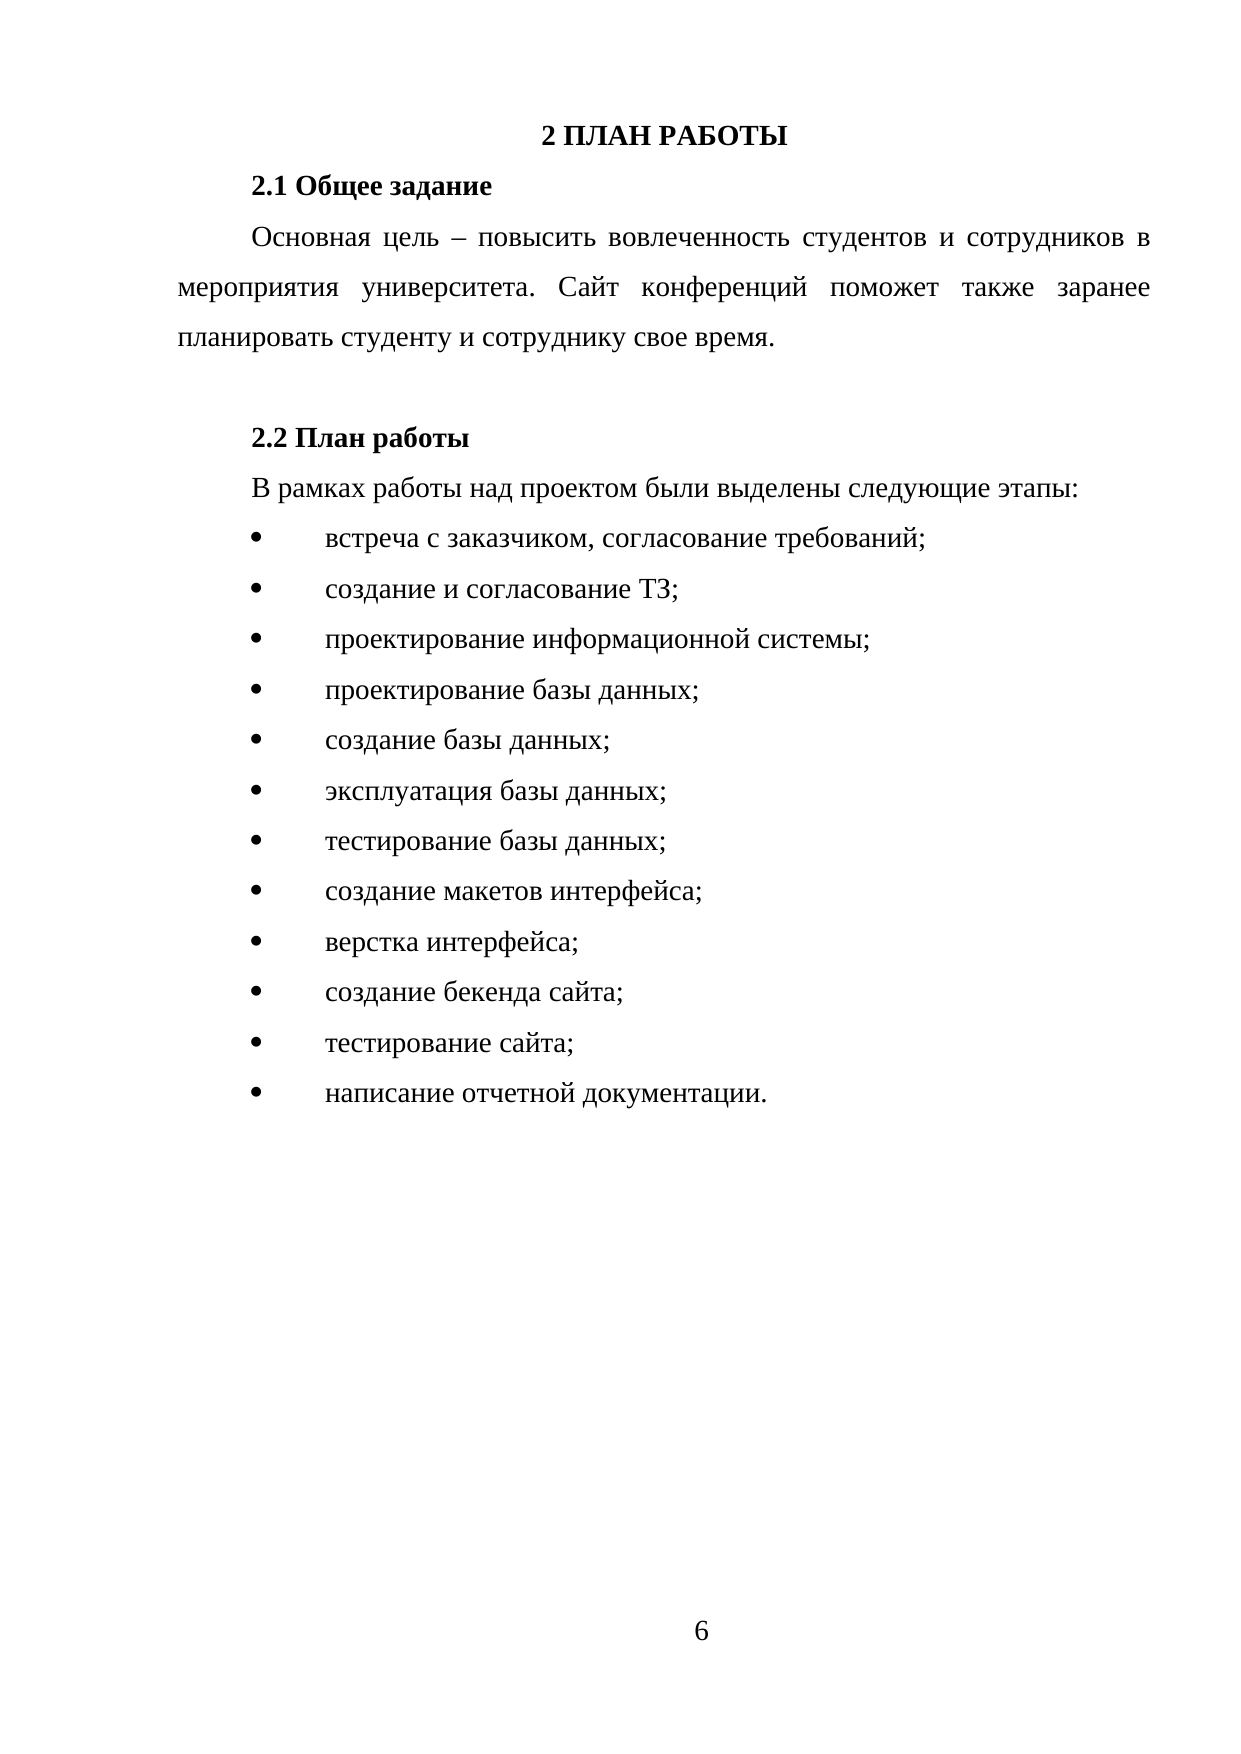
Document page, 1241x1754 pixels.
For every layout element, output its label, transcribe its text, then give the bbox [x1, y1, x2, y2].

list создание макетов интерфейса; [177, 873, 1152, 907]
text 2.1 Общее задание [177, 168, 1152, 202]
list создание базы данных; [177, 722, 1152, 756]
list встреча с заказчиком, согласование требований; [177, 521, 1152, 554]
list создание и согласование ТЗ; [177, 571, 1152, 605]
subtitle 2 план работы [177, 118, 1152, 152]
text Основная цель – повысить вовлеченность студентов и сотрудников в мероприятия университета. Сайт конференций поможет также заранее планировать студенту и сотруднику свое время. [177, 219, 1152, 353]
list написание отчетной документации. [177, 1075, 1152, 1109]
list проектирование информационной системы; [177, 621, 1152, 655]
list создание бекенда сайта; [177, 974, 1152, 1008]
list эксплуатация базы данных; [177, 773, 1152, 806]
list верстка интерфейса; [177, 924, 1152, 958]
list тестирование сайта; [177, 1025, 1152, 1058]
list проектирование базы данных; [177, 672, 1152, 706]
text В рамках работы над проектом были выделены следующие этапы: [177, 470, 1152, 504]
text 2.2 План работы [177, 420, 1152, 453]
list тестирование базы данных; [177, 823, 1152, 857]
